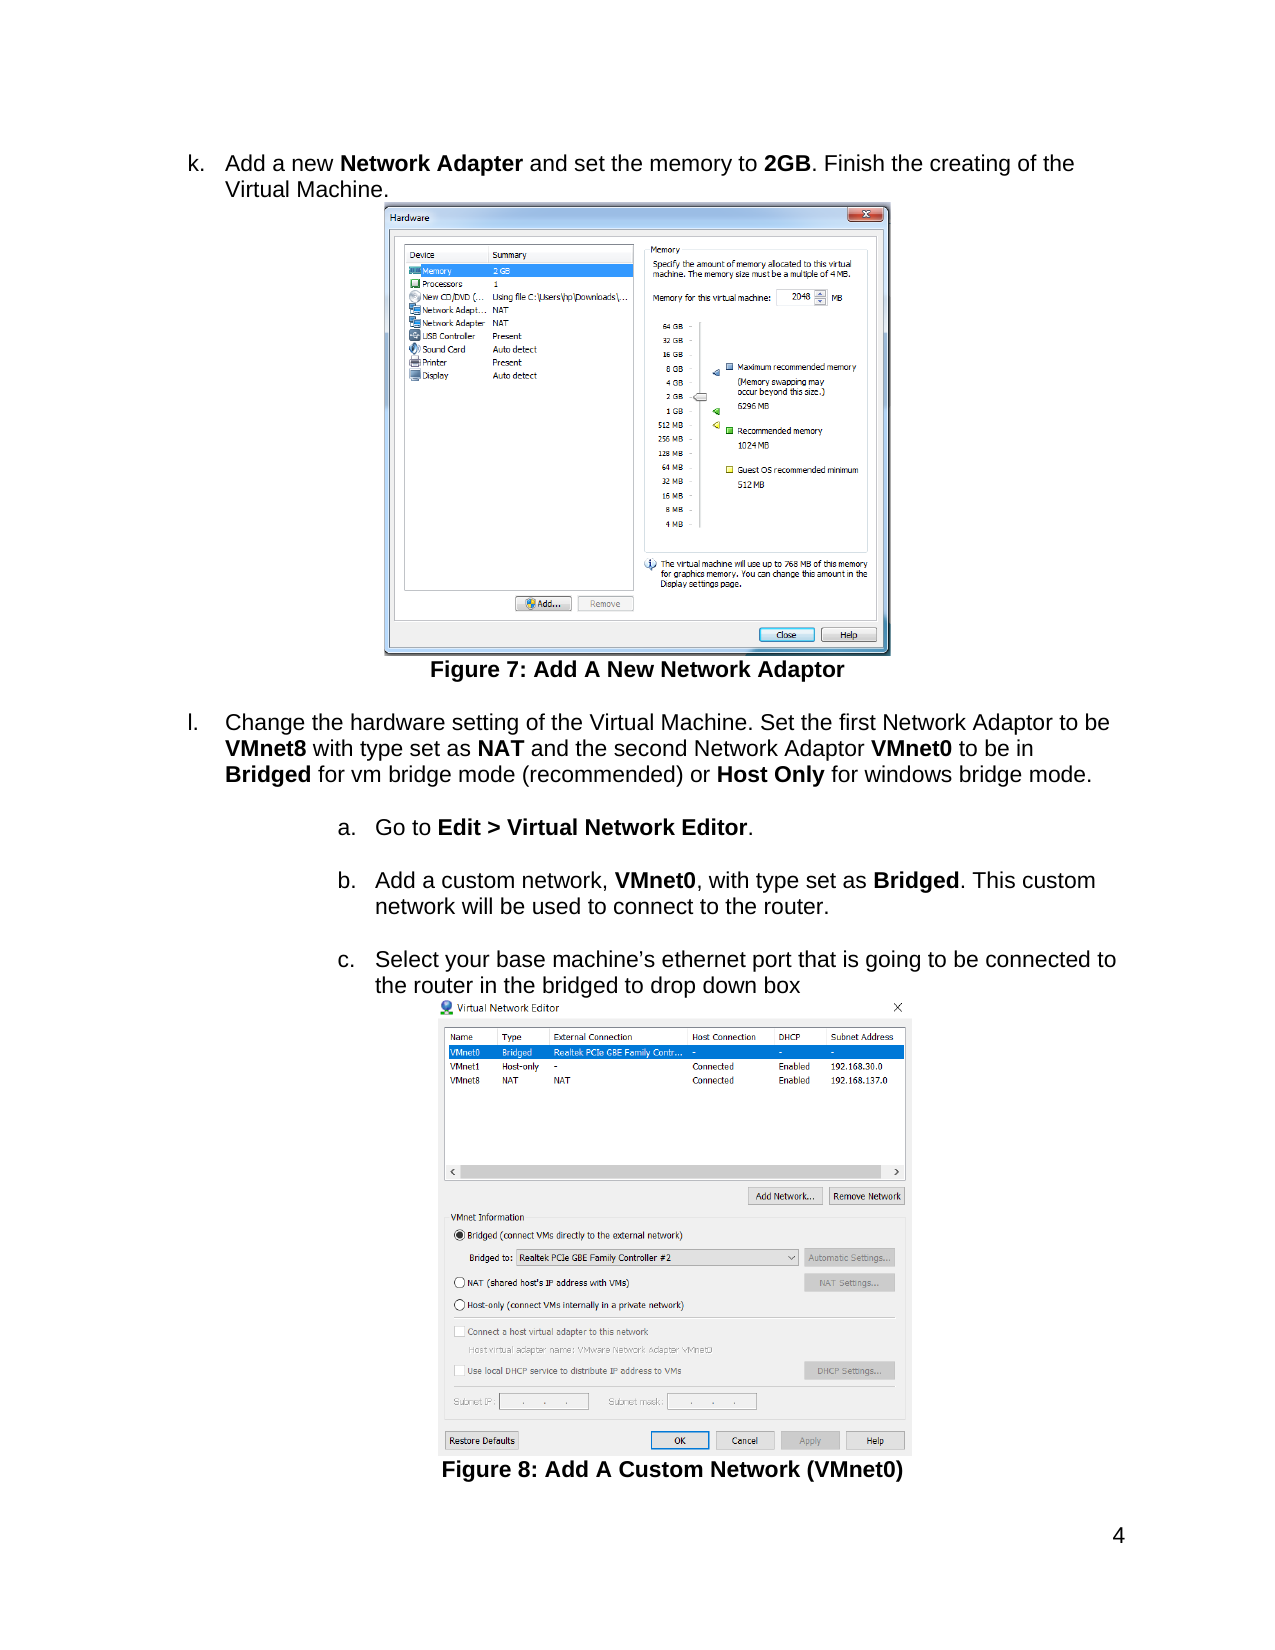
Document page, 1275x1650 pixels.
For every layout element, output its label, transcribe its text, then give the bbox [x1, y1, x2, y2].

picture [438, 998, 912, 1456]
list Select your base machine’s ethernet port that is going to be connected to the router in the bridged to drop down box [337, 946, 1125, 998]
list Change the hardware setting of the Virtual Machine. Set the first Network Adaptor to be VMnet8 with type set as NAT and the second Network Adaptor VMnet0 to be in Bridged for vm bridge mode (recommended) or Host Only for windows bridge mode. [187, 708, 1125, 788]
list Add a custom network, VMnet0, with type set as Bridged. This custom network will be used to connect to the router. [337, 867, 1125, 919]
list Go to Edit > Virtual Network Editor. [225, 814, 1125, 840]
picture [384, 202, 891, 656]
text Figure 7: Add A New Network Adaptor [150, 656, 1125, 682]
list Add a new Network Adapter and set the memory to 2GB. Finish the creating of the Virtual Machine. [187, 150, 1125, 203]
text Figure 8: Add A Custom Network (VMnet0) [150, 1456, 1125, 1482]
